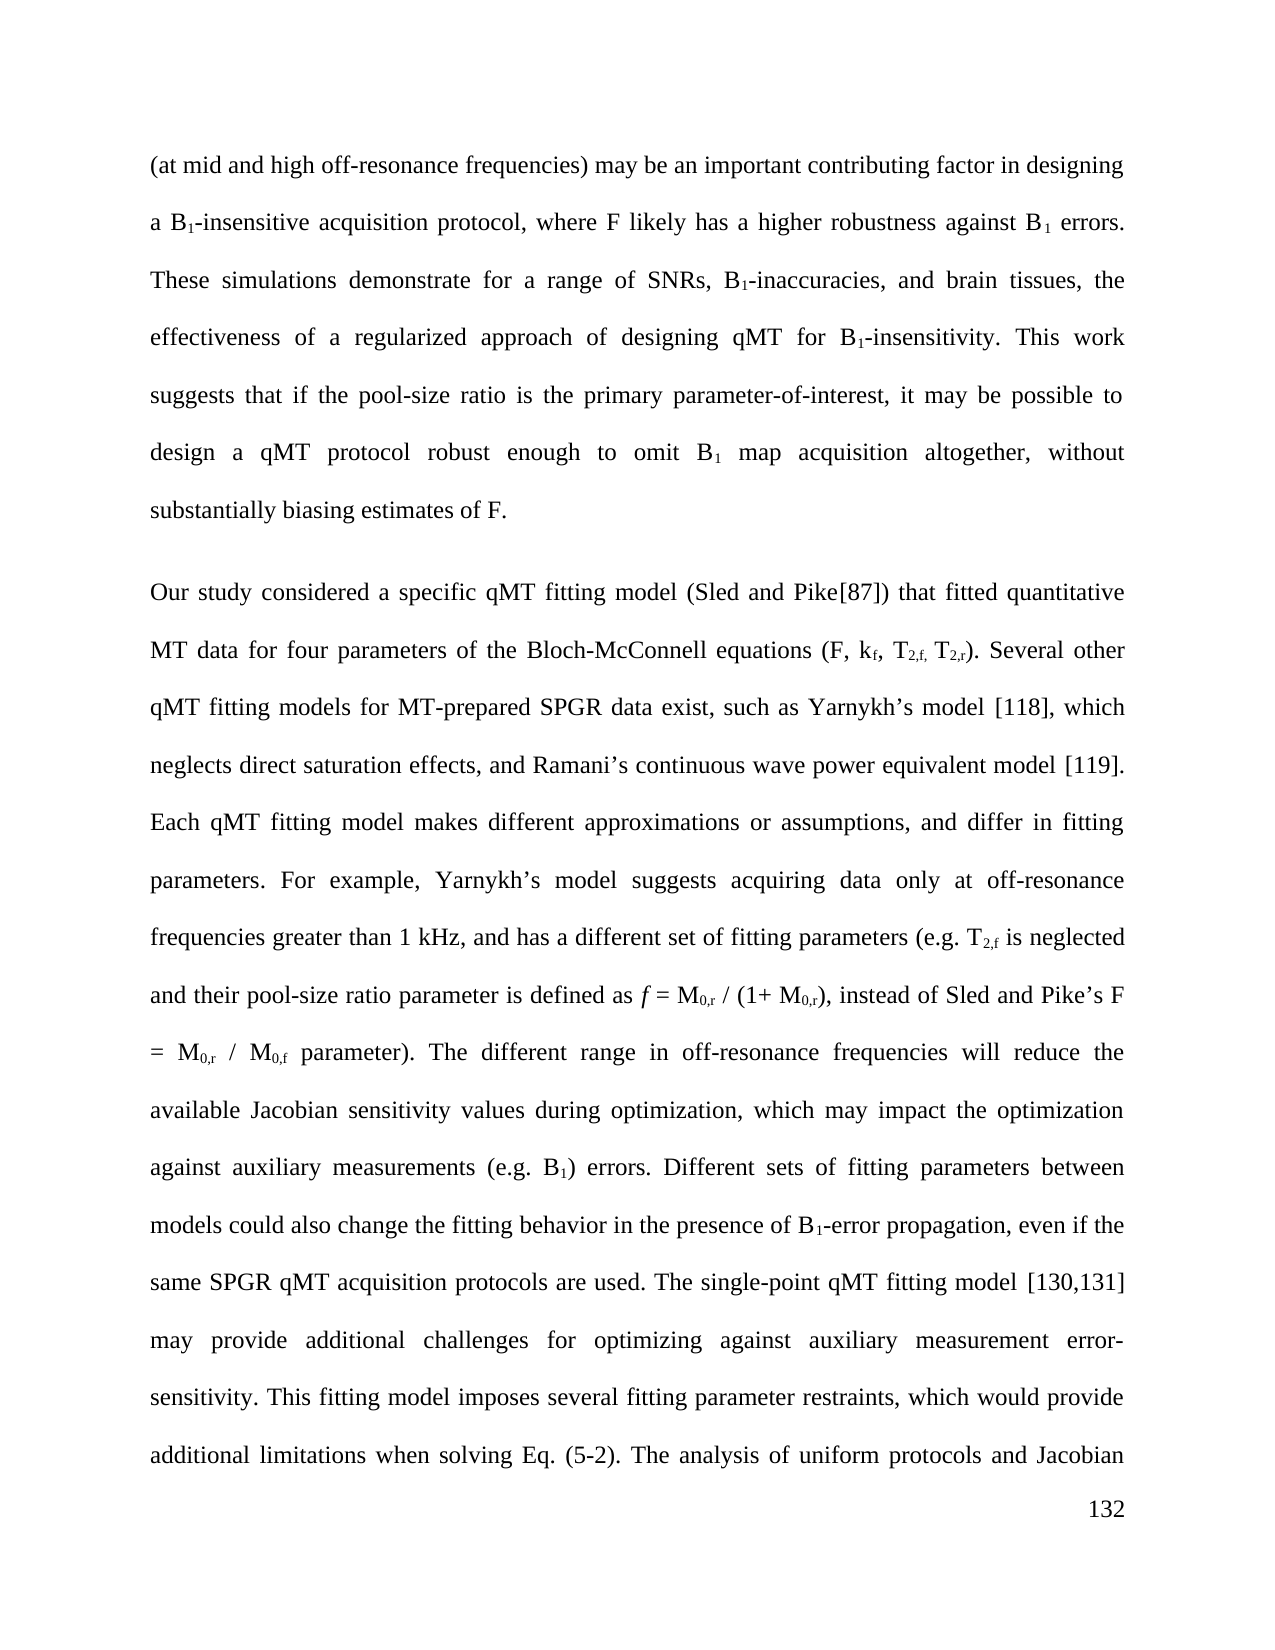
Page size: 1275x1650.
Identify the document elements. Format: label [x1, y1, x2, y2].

text [150, 577, 1125, 1469]
text [150, 150, 1125, 524]
